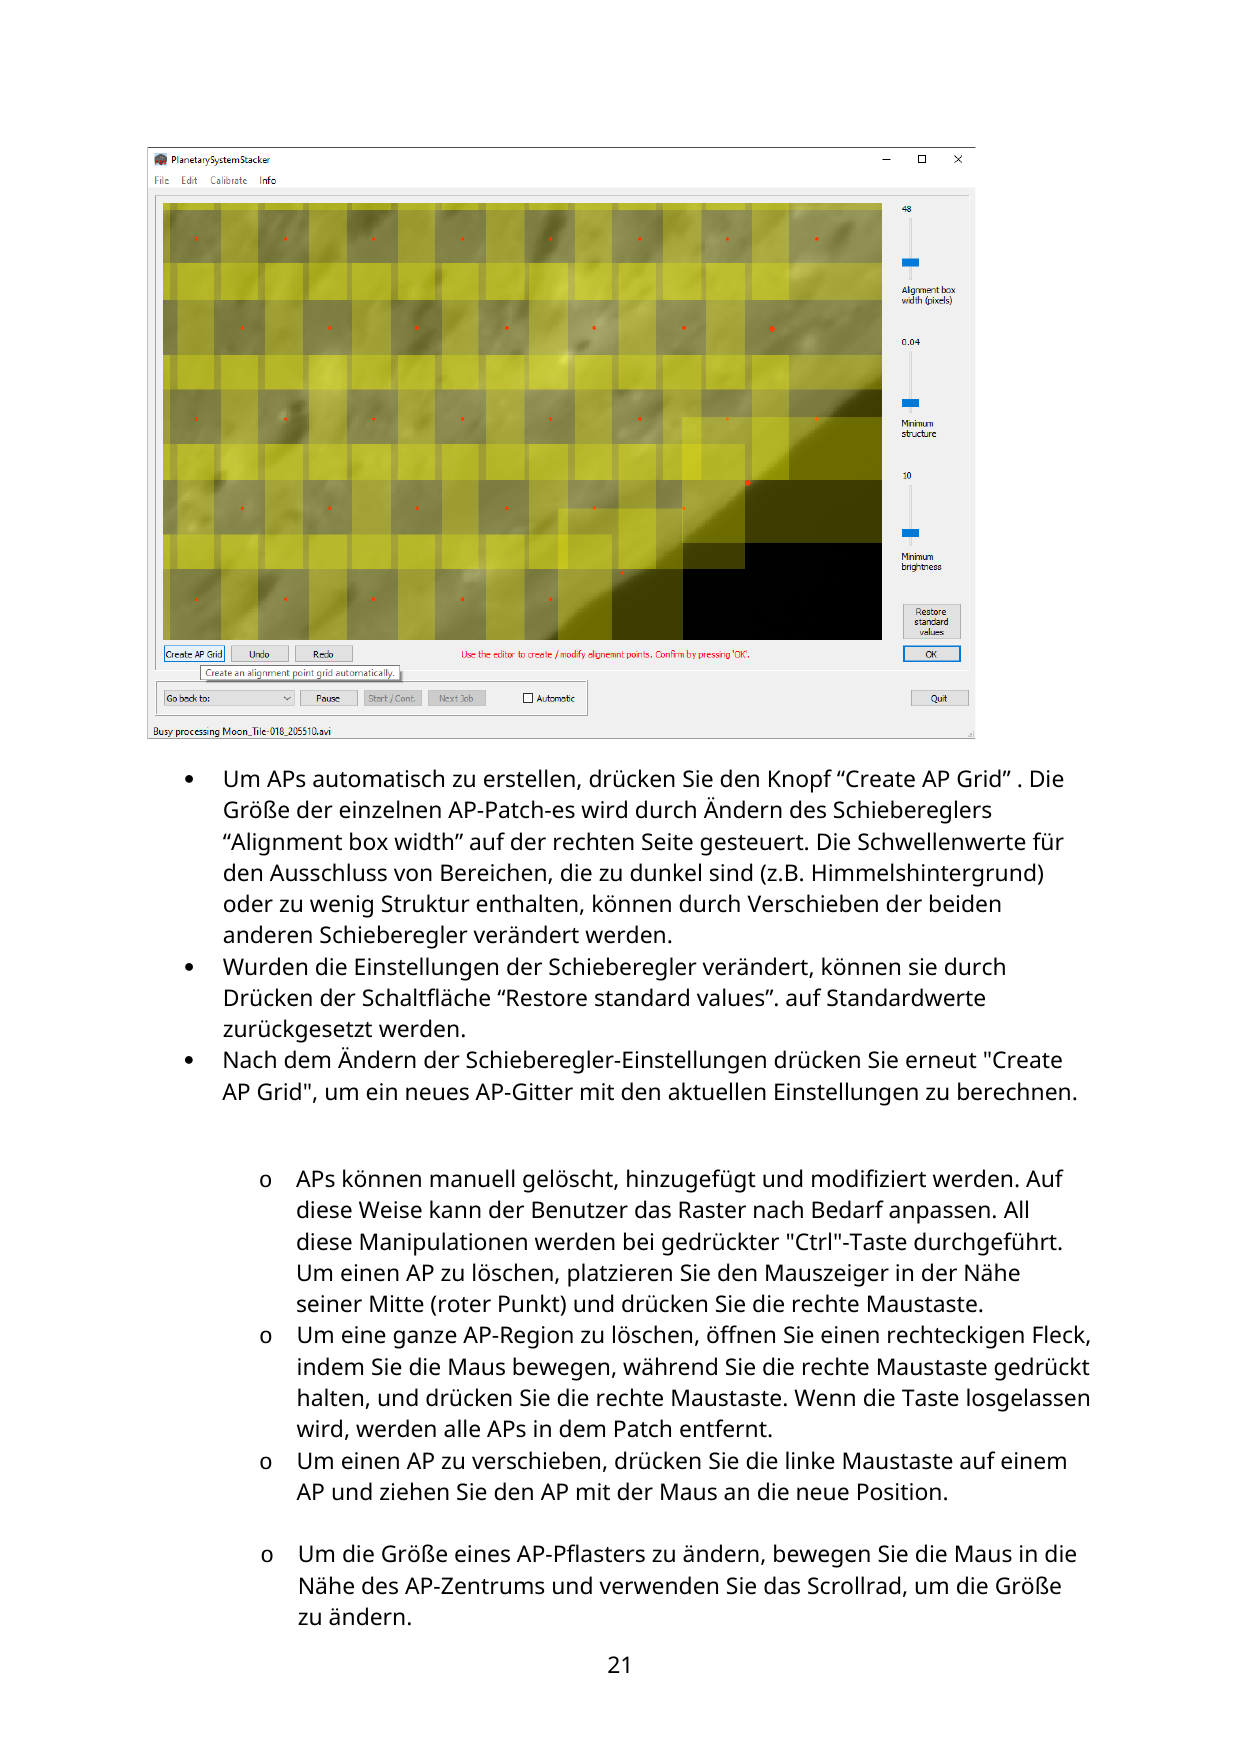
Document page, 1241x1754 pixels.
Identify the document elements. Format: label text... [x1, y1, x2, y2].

list Wurden die Einstellungen der Schieberegler verändert, können sie durch Drücken der Schaltfläche “Restore standard values”. auf Standardwerte zurückgesetzt werden. [185, 951, 1093, 1044]
list APs können manuell gelöscht, hinzugefügt und modifiziert werden. Auf diese Weise kann der Benutzer das Raster nach Bedarf anpassen. All diese Manipulationen werden bei gedrückter "Ctrl"-Taste durchgeführt. Um einen AP zu löschen, platzieren Sie den Mauszeiger in der Nähe seiner Mitte (roter Punkt) und drücken Sie die rechte Maustaste. [259, 1163, 1093, 1319]
list Um APs automatisch zu erstellen, drücken Sie den Knopf “Create AP Grid” . Die Größe der einzelnen AP-Patch-es wird durch Ändern des Schiebereglers “Alignment box width” auf der rechten Seite gesteuert. Die Schwellenwerte für den Ausschluss von Bereichen, die zu dunkel sind (z.B. Himmelshintergrund) oder zu wenig Struktur enthalten, können durch Verschieben der beiden anderen Schieberegler verändert werden. [185, 763, 1093, 951]
list Um die Größe eines AP-Pflasters zu ändern, bewegen Sie die Maus in die Nähe des AP-Zentrums und verwenden Sie das Scrollrad, um die Größe zu ändern. [260, 1538, 1093, 1632]
list Nach dem Ändern der Schieberegler-Einstellungen drücken Sie erneut "Create AP Grid", um ein neues AP-Gitter mit den aktuellen Einstellungen zu berechnen. [185, 1044, 1093, 1107]
list Um einen AP zu verschieben, drücken Sie die linke Maustaste auf einem AP und ziehen Sie den AP mit der Maus an die neue Position. [259, 1444, 1093, 1538]
list Um eine ganze AP-Region zu löschen, öffnen Sie einen rechteckigen Fleck, indem Sie die Maus bewegen, während Sie die rechte Maustaste gedrückt halten, und drücken Sie die rechte Maustaste. Wenn die Taste losgelassen wird, werden alle APs in dem Patch entfernt. [259, 1319, 1093, 1444]
